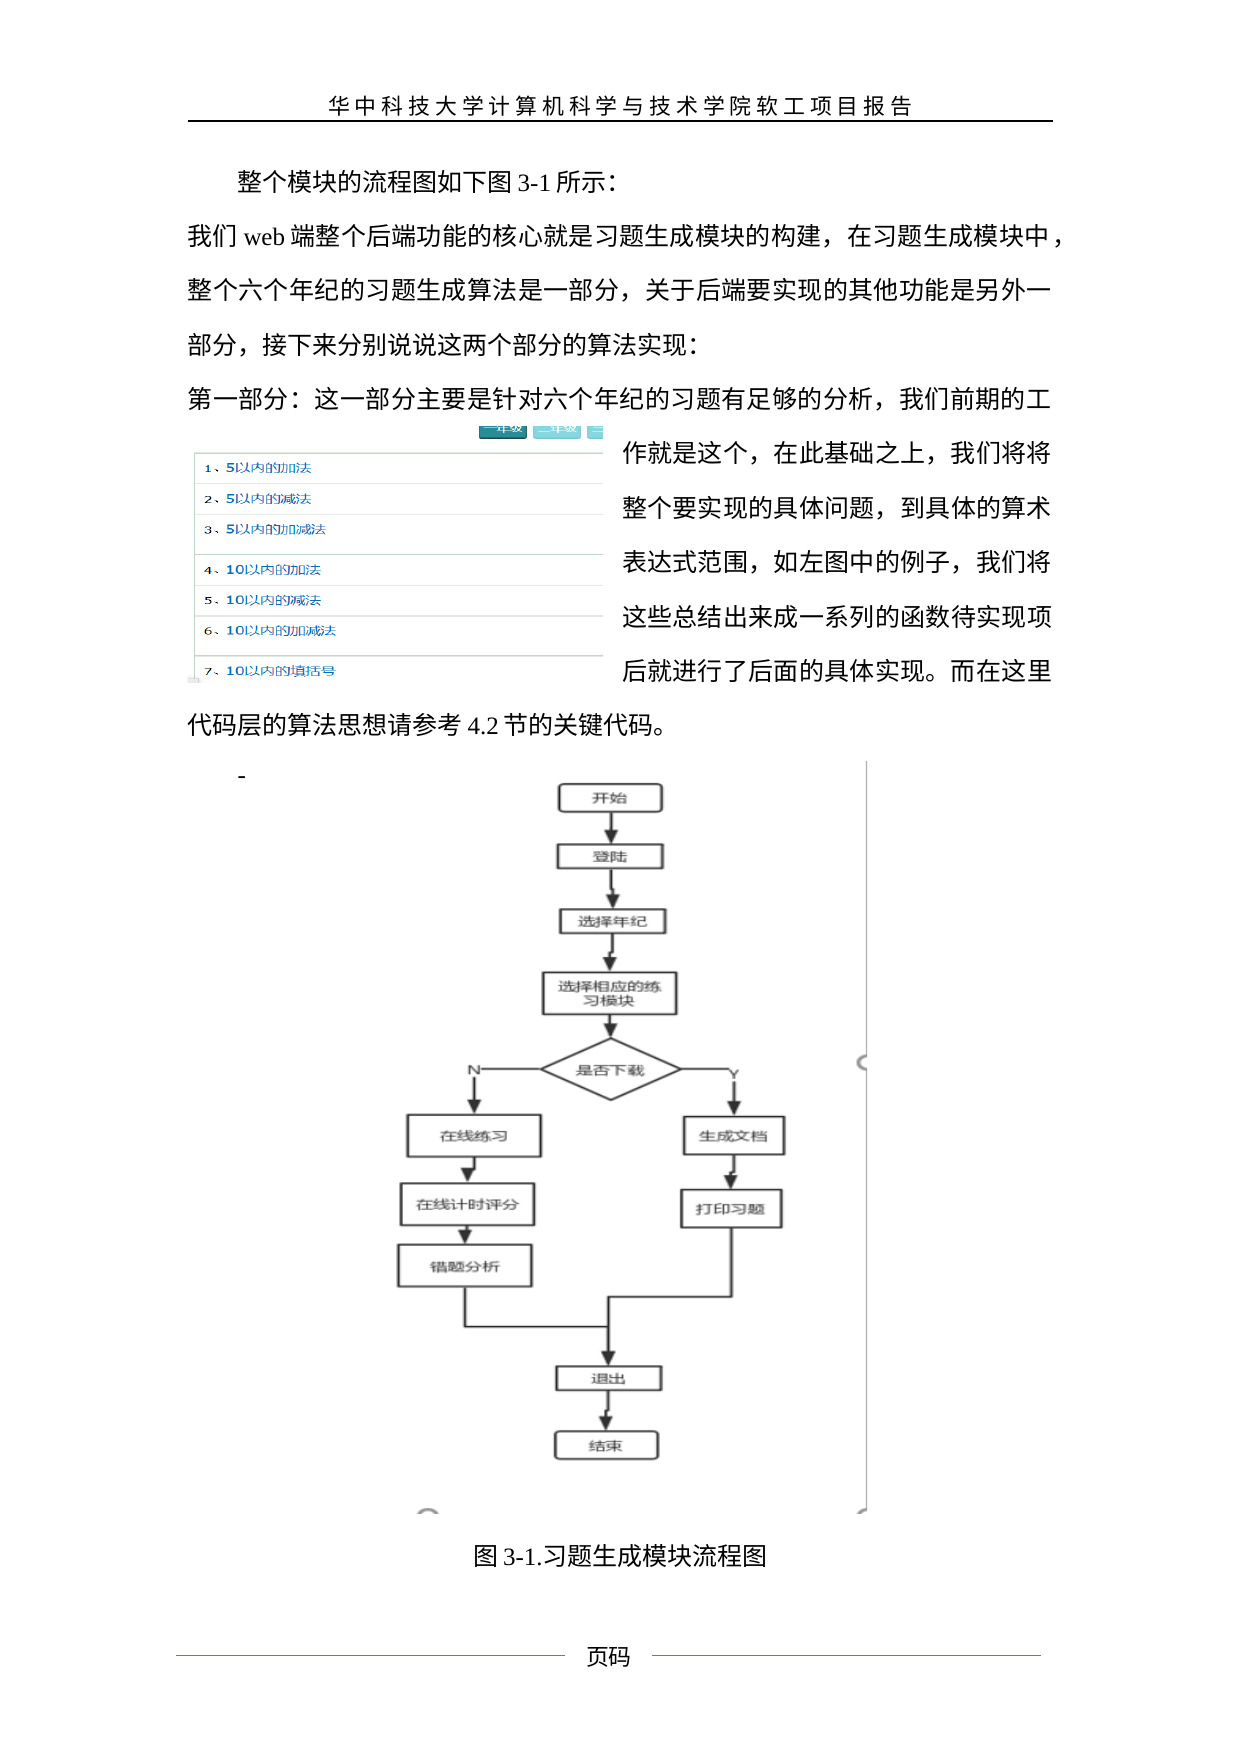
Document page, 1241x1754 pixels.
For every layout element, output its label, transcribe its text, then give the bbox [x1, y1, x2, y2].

text 我们web端整个后端功能的核心就是习题生成模块的构建，在习题生成模块中，整个六个年纪的习题生成算法是一部分，关于后端要实现的其他功能是另外一部分，接下来分别说说这两个部分的算法实现： [187, 216, 1053, 361]
picture [187, 426, 604, 683]
text 整个模块的流程图如下图3-1所示： [187, 162, 1053, 198]
picture [373, 761, 868, 1514]
text - [187, 760, 1053, 789]
text 图3-1.习题生成模块流程图 [187, 1536, 1053, 1573]
